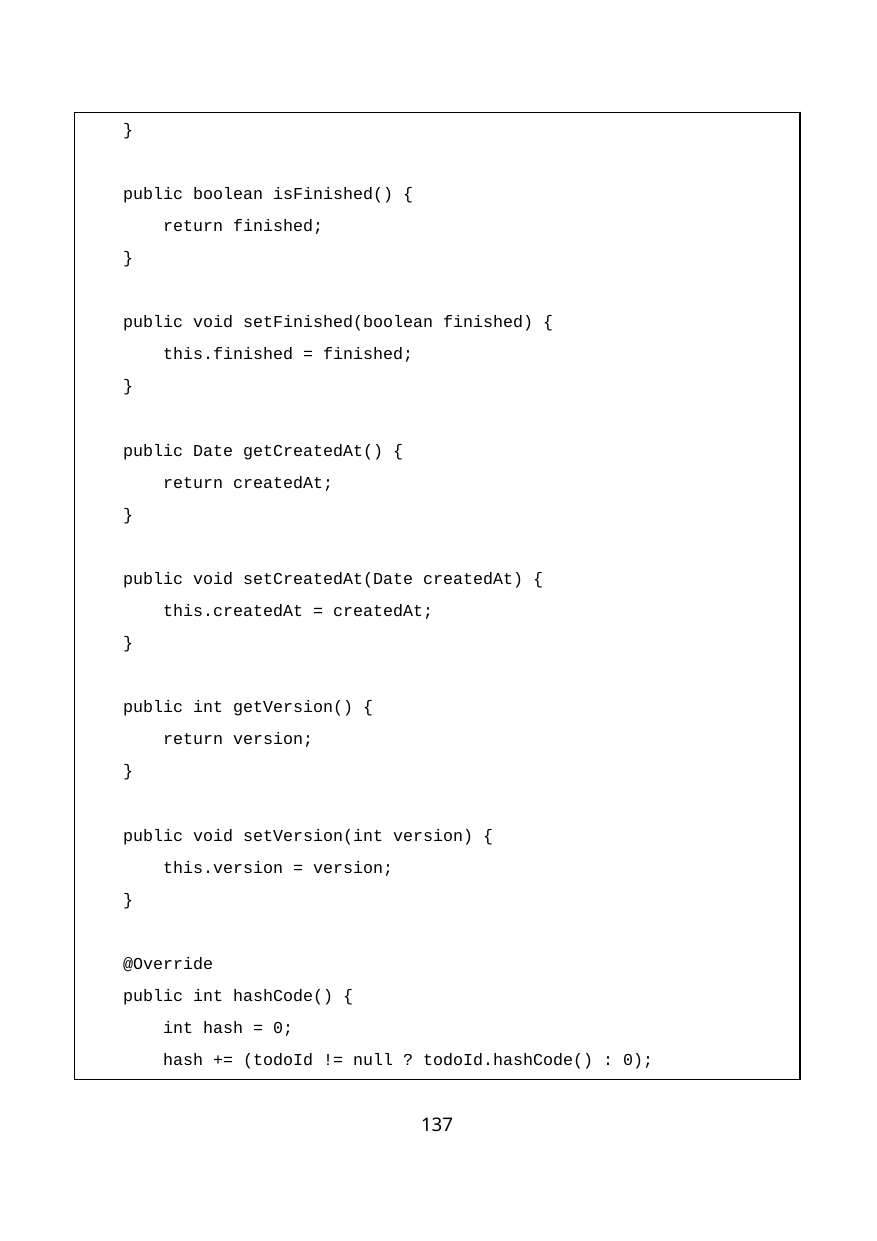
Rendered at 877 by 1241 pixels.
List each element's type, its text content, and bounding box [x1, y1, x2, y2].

text return createdAt; [83, 468, 791, 500]
text } [83, 885, 791, 917]
text } [83, 628, 791, 660]
text public void setCreatedAt(Date createdAt) { [83, 564, 791, 596]
text int hash = 0; [83, 1013, 791, 1042]
text return version; [83, 724, 791, 756]
text this.version = version; [83, 853, 791, 885]
text } [83, 756, 791, 788]
text @Override [83, 949, 791, 981]
text } [83, 500, 791, 532]
text public boolean isFinished() { [83, 179, 791, 211]
text public void setFinished(boolean finished) { [83, 307, 791, 339]
text this.finished = finished; [83, 339, 791, 371]
text return finished; [83, 211, 791, 243]
text } [83, 371, 791, 403]
text this.createdAt = createdAt; [83, 596, 791, 628]
text public int hashCode() { [83, 981, 791, 1013]
text public Date getCreatedAt() { [83, 436, 791, 468]
text } [75, 113, 799, 147]
text public int getVersion() { [83, 692, 791, 724]
text public void setVersion(int version) { [83, 821, 791, 853]
text } [83, 243, 791, 275]
text hash += (todoId != null ? todoId.hashCode() : 0); [75, 1042, 799, 1079]
